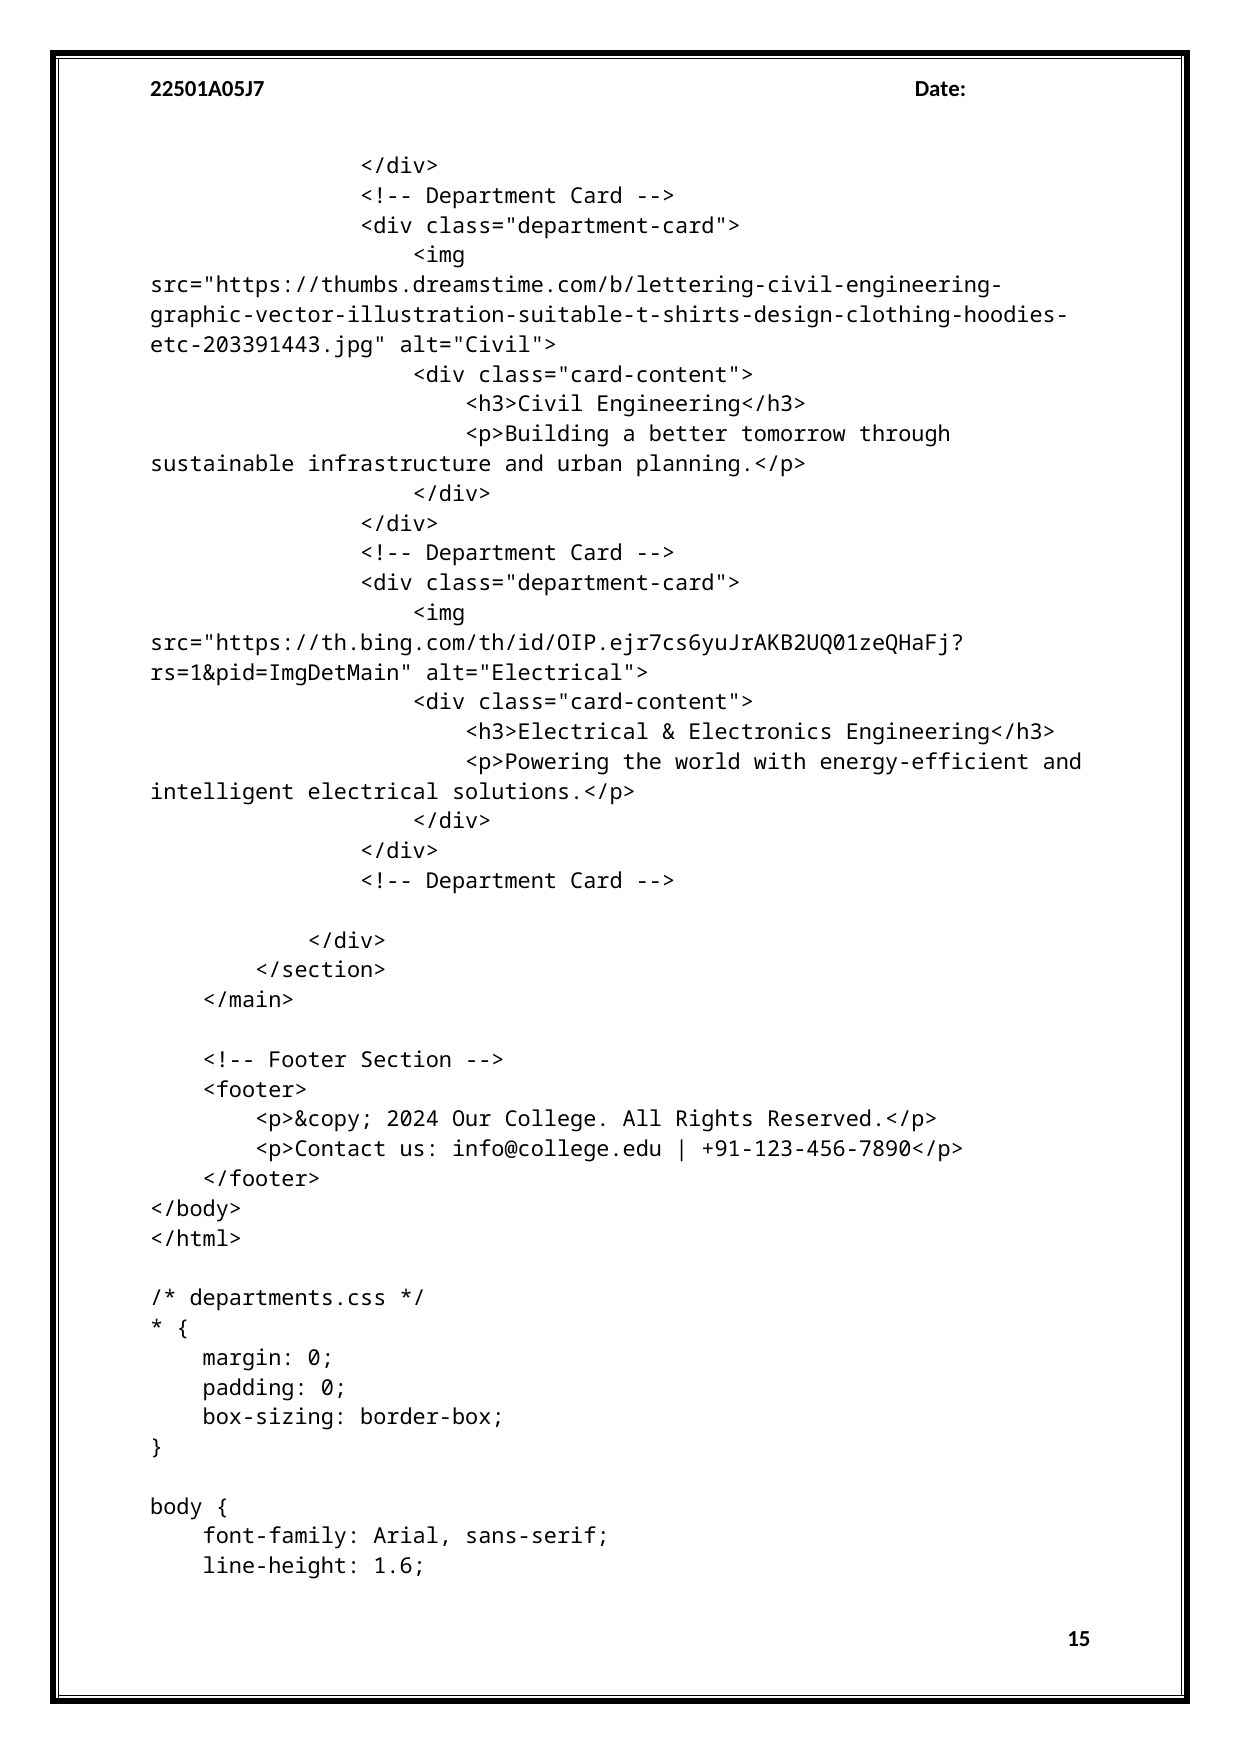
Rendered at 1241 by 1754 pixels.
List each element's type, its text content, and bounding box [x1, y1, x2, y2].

text /* departments.css */ [150, 1282, 1090, 1312]
text <div class="department-card"> [150, 209, 1090, 239]
text <img src="https://thumbs.dreamstime.com/b/lettering-civil-engineering-graphic-vector-illustration-suitable-t-shirts-design-clothing-hoodies-etc-203391443.jpg" alt="Civil"> [150, 239, 1090, 358]
text margin: 0; [150, 1342, 1090, 1371]
text * { [150, 1312, 1090, 1342]
text } [150, 1431, 1090, 1461]
text <h3>Civil Engineering</h3> [150, 388, 1090, 418]
text padding: 0; [150, 1371, 1090, 1401]
text </div> [150, 150, 1090, 180]
text </body> [150, 1193, 1090, 1222]
text <h3>Electrical & Electronics Engineering</h3> [150, 716, 1090, 746]
text </html> [150, 1222, 1090, 1252]
text </footer> [150, 1163, 1090, 1193]
text <!-- Department Card --> [150, 865, 1090, 895]
text <div class="card-content"> [150, 358, 1090, 388]
text <!-- Department Card --> [150, 537, 1090, 567]
text <p>Building a better tomorrow through sustainable infrastructure and urban planning.</p> [150, 418, 1090, 478]
text </div> [150, 478, 1090, 507]
text </div> [150, 507, 1090, 537]
text box-sizing: border-box; [150, 1401, 1090, 1431]
text <div class="department-card"> [150, 567, 1090, 597]
text <!-- Department Card --> [150, 180, 1090, 209]
text <div class="card-content"> [150, 686, 1090, 716]
text <img src="https://th.bing.com/th/id/OIP.ejr7cs6yuJrAKB2UQ01zeQHaFj?rs=1&pid=ImgDetMain" alt="Electrical"> [150, 597, 1090, 686]
text </div> [150, 805, 1090, 835]
text font-family: Arial, sans-serif; [150, 1520, 1090, 1550]
text </main> [150, 984, 1090, 1014]
text <p>Contact us: info@college.edu | +91-123-456-7890</p> [150, 1133, 1090, 1163]
text <!-- Footer Section --> [150, 1044, 1090, 1073]
text </div> [150, 924, 1090, 954]
text body { [150, 1491, 1090, 1520]
text line-height: 1.6; [150, 1550, 1090, 1580]
text <p>&copy; 2024 Our College. All Rights Reserved.</p> [150, 1103, 1090, 1133]
text </div> [150, 835, 1090, 865]
text <footer> [150, 1073, 1090, 1103]
text <p>Powering the world with energy-efficient and intelligent electrical solutions.</p> [150, 746, 1090, 805]
text </section> [150, 954, 1090, 984]
